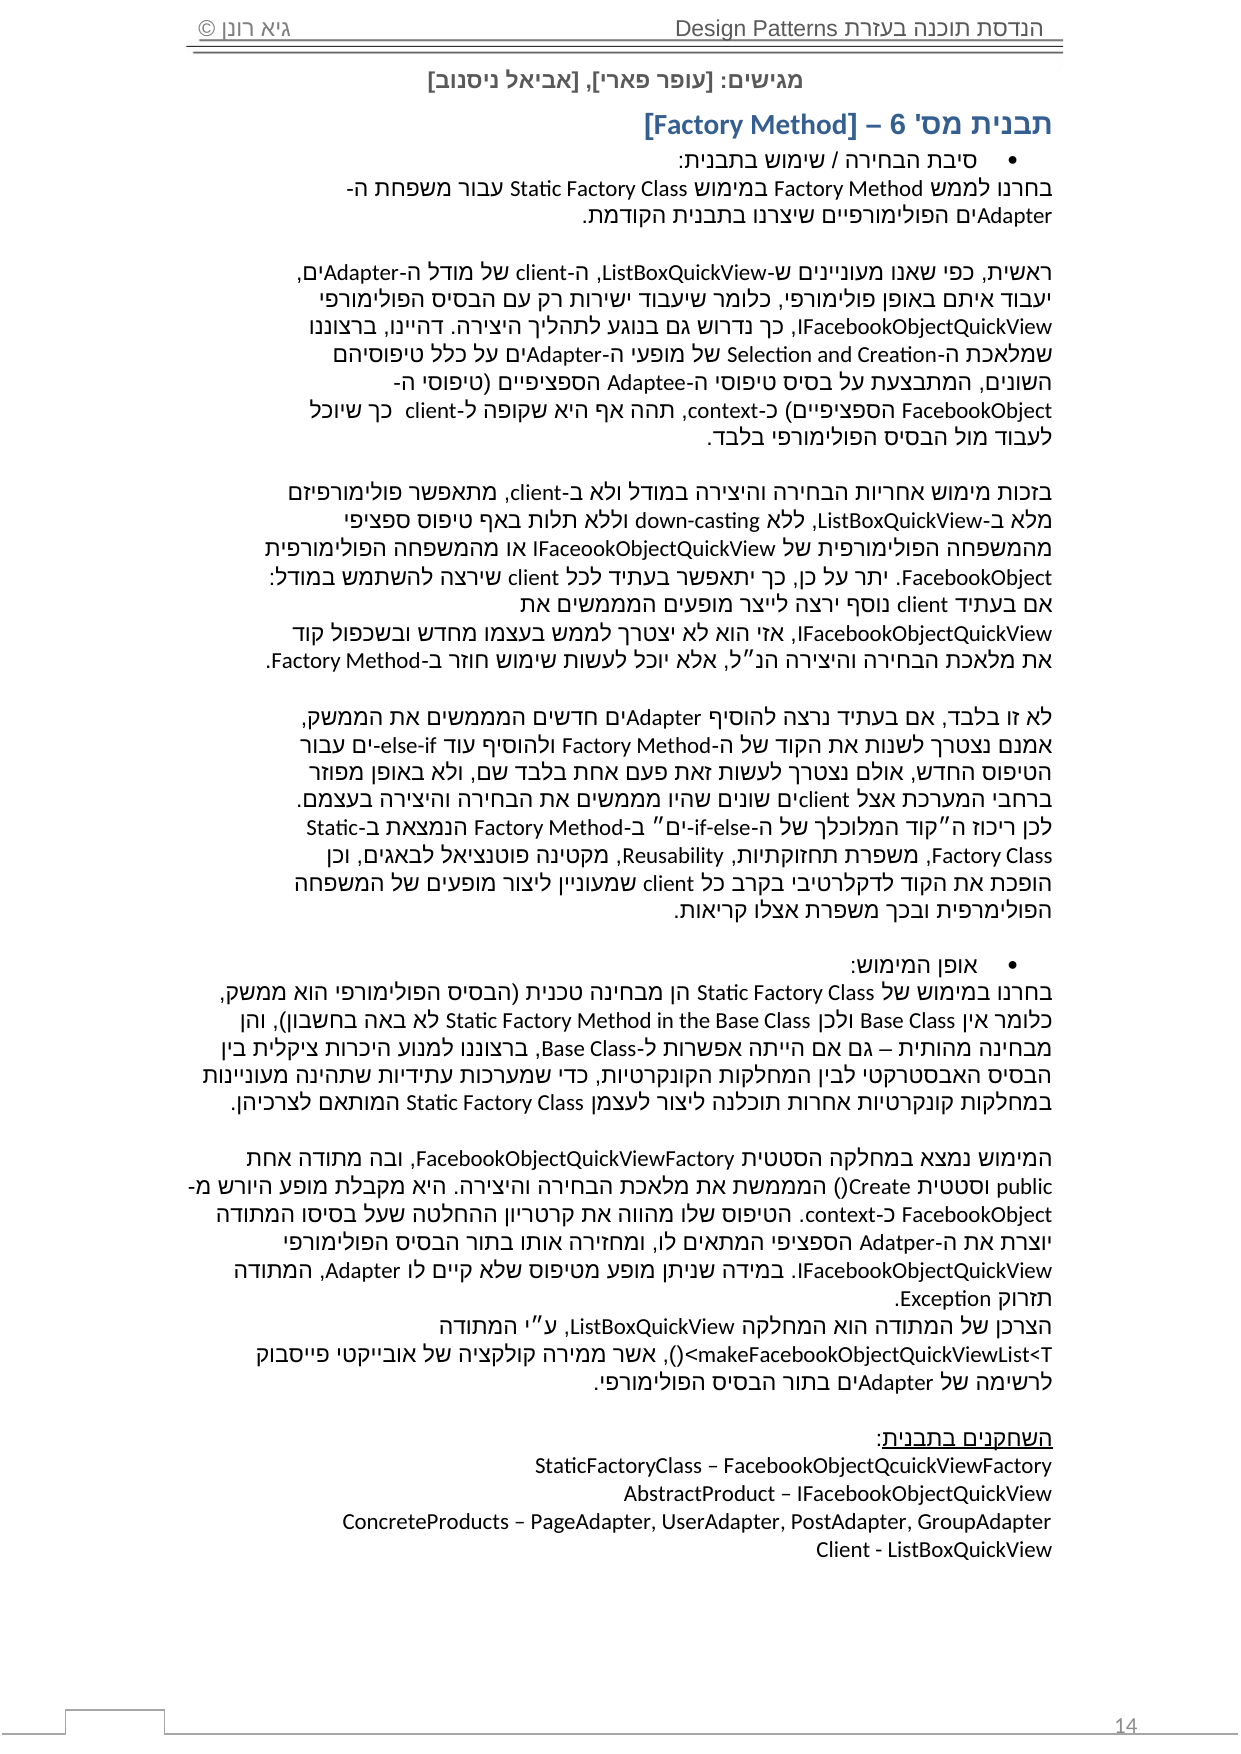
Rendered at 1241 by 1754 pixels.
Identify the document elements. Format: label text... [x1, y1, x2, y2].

picture [186, 0, 1064, 104]
subtitle תבנית מס' 6 – [Factory Method] [187, 106, 1053, 142]
text ConcreteProducts – PageAdapter, UserAdapter, PostAdapter, GroupAdapter [187, 1507, 1053, 1535]
list סיבת הבחירה / שימוש בתבנית: [187, 147, 1008, 174]
text המימוש נמצא במחלקה הסטטית FacebookObjectQuickViewFactory, ובה מתודה אחת public וסטטית Create() המממשת את מלאכת הבחירה והיצירה. היא מקבלת מופע היורש מ-FacebookObject כ-context. הטיפוס שלו מהווה את קרטריון ההחלטה שעל בסיסו המתודה יוצרת את ה-Adatper הספציפי המתאים לו, ומחזירה אותו בתור הבסיס הפולימורפי IFacebookObjectQuickView. במידה שניתן מופע מטיפוס שלא קיים לו Adapter, המתודה תזרוק Exception. [187, 1144, 1053, 1312]
text בזכות מימוש אחריות הבחירה והיצירה במודל ולא ב-client, מתאפשר פולימורפיזם מלא ב-ListBoxQuickView, ללא down-casting וללא תלות באף טיפוס ספציפי מהמשפחה הפולימורפית של IFaceookObjectQuickView או מהמשפחה הפולימורפית FacebookObject. יתר על כן, כך יתאפשר בעתיד לכל client שירצה להשתמש במודל: אם בעתיד client נוסף ירצה לייצר מופעים המממשים את IFacebookObjectQuickView, אזי הוא לא יצטרך לממש בעצמו מחדש ובשכפול קוד את מלאכת הבחירה והיצירה הנ״ל, אלא יוכל לעשות שימוש חוזר ב-Factory Method. [262, 478, 1053, 675]
text AbstractProduct – IFacebookObjectQuickView [187, 1479, 1053, 1507]
text בחרנו במימוש של Static Factory Class הן מבחינה טכנית (הבסיס הפולימורפי הוא ממשק, כלומר אין Base Class ולכן Static Factory Method in the Base Class לא באה בחשבון), והן מבחינה מהותית – גם אם הייתה אפשרות ל-Base Class, ברצוננו למנוע היכרות ציקלית בין הבסיס האבסטרקטי לבין המחלקות הקונקרטיות, כדי שמערכות עתידיות שתהינה מעוניינות במחלקות קונקרטיות אחרות תוכלנה ליצור לעצמן Static Factory Class המותאם לצרכיהן. [187, 978, 1053, 1116]
text ראשית, כפי שאנו מעוניינים ש-ListBoxQuickView, ה-client של מודל ה-Adapterים, יעבוד איתם באופן פולימורפי, כלומר שיעבוד ישירות רק עם הבסיס הפולימורפי IFacebookObjectQuickView, כך נדרוש גם בנוגע לתהליך היצירה. דהיינו, ברצוננו שמלאכת ה-Selection and Creation של מופעי ה-Adapterים על כלל טיפוסיהם השונים, המתבצעת על בסיס טיפוסי ה-Adaptee הספציפיים (טיפוסי ה-FacebookObject הספציפיים) כ-context, תהה אף היא שקופה ל-client כך שיוכל לעבוד מול הבסיס הפולימורפי בלבד. [262, 258, 1053, 451]
list אופן המימוש: [187, 952, 1008, 978]
text Client - ListBoxQuickView [187, 1535, 1053, 1563]
text בחרנו לממש Factory Method במימוש Static Factory Class עבור משפחת ה-Adapterים הפולימורפיים שיצרנו בתבנית הקודמת. [262, 174, 1053, 230]
text StaticFactoryClass – FacebookObjectQcuickViewFactory [187, 1451, 1053, 1479]
text לא זו בלבד, אם בעתיד נרצה להוסיף Adapterים חדשים המממשים את הממשק, אמנם נצטרך לשנות את הקוד של ה-Factory Method ולהוסיף עוד else-if-ים עבור הטיפוס החדש, אולם נצטרך לעשות זאת פעם אחת בלבד שם, ולא באופן מפוזר ברחבי המערכת אצל clientים שונים שהיו מממשים את הבחירה והיצירה בעצמם. לכן ריכוז ה״קוד המלוכלך של ה-if-else-ים״ ב-Factory Method הנמצאת ב-Static Factory Class, משפרת תחזוקתיות, Reusability, מקטינה פוטנציאל לבאגים, וכן הופכת את הקוד לדקלרטיבי בקרב כל client שמעוניין ליצור מופעים של המשפחה הפולימרפית ובכך משפרת אצלו קריאות. [262, 703, 1053, 923]
text השחקנים בתבנית: [187, 1424, 1053, 1451]
text הצרכן של המתודה הוא המחלקה ListBoxQuickView, ע״י המתודה makeFacebookObjectQuickViewList<T>(), אשר ממירה קולקציה של אובייקטי פייסבוק לרשימה של Adapterים בתור הבסיס הפולימורפי. [187, 1312, 1053, 1397]
